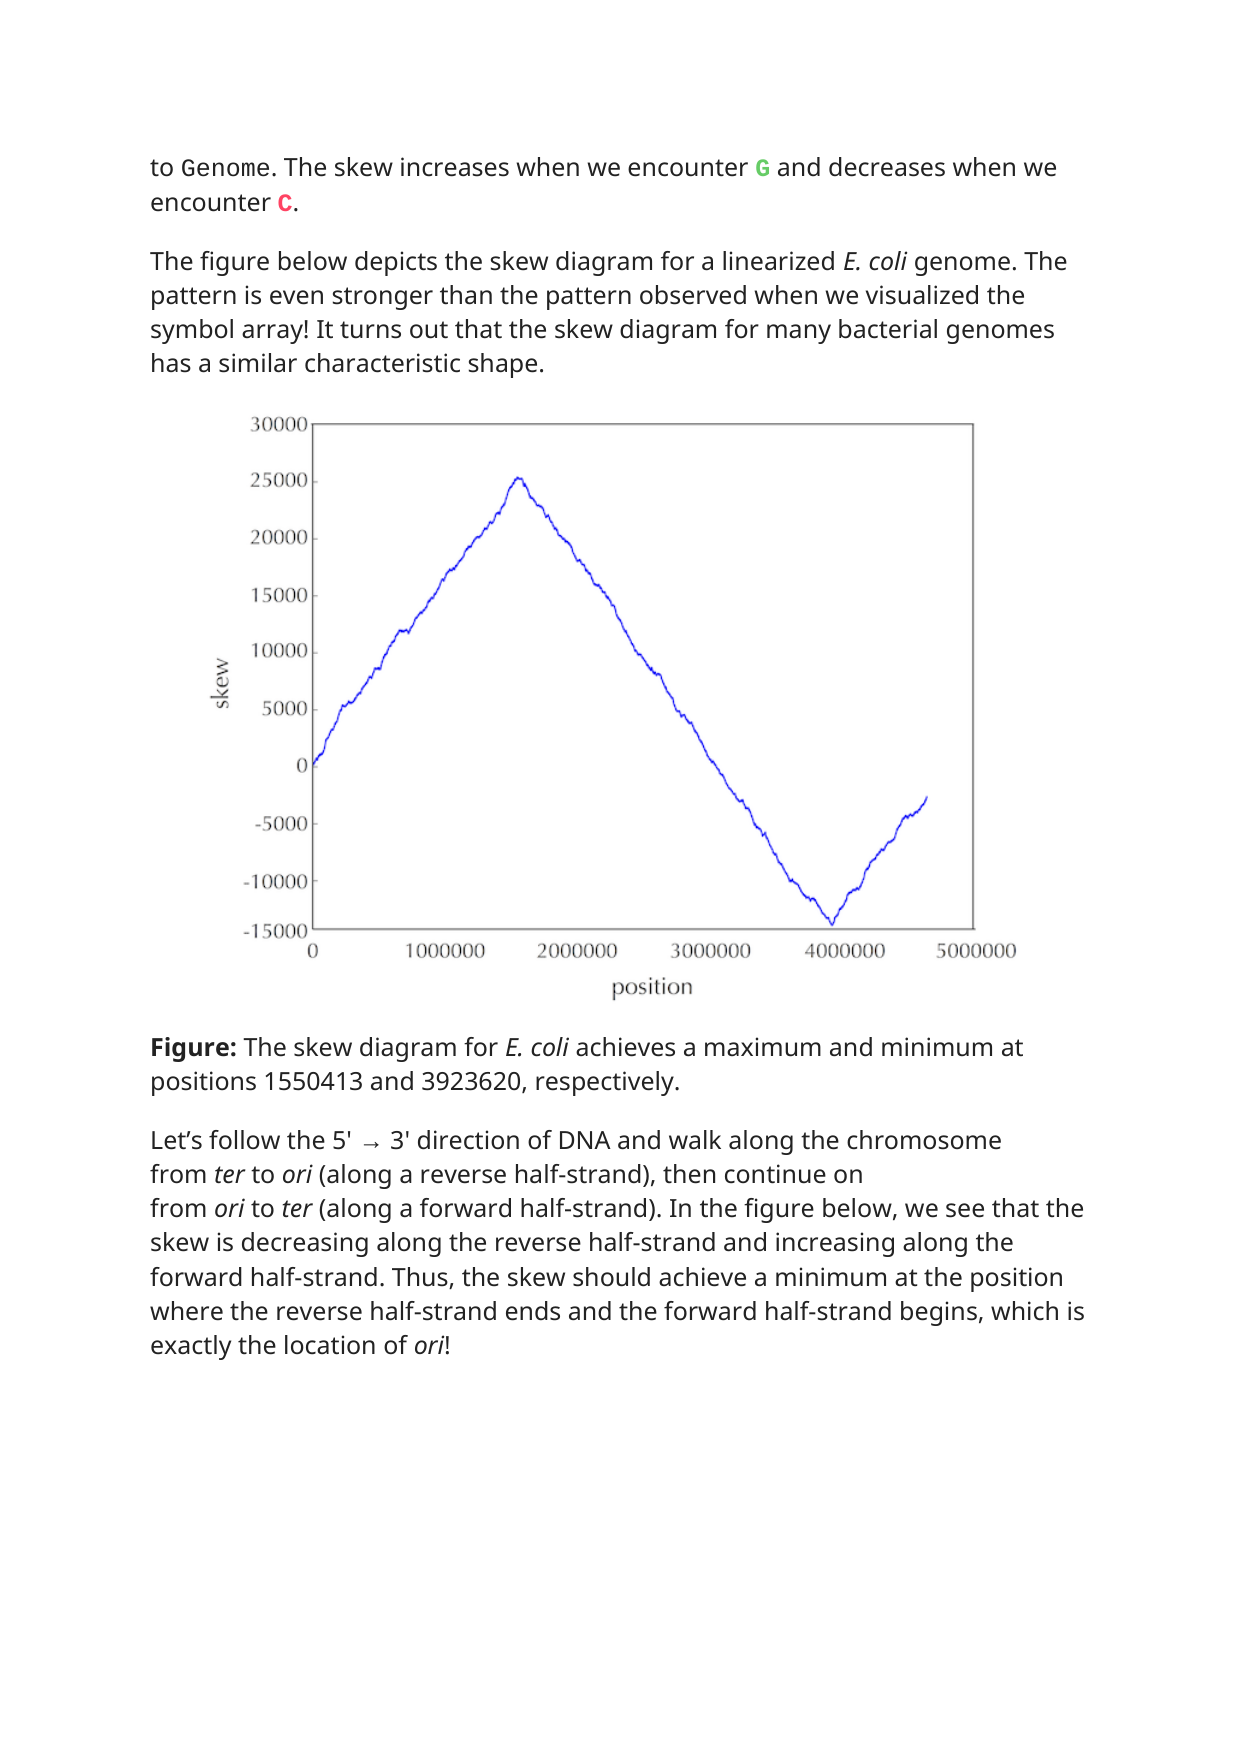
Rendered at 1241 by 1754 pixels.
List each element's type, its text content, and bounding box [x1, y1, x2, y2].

text Figure: The skew diagram for E. coli achieves a maximum and minimum at positions 1550413 and 3923620, respectively. [150, 1030, 1090, 1098]
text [150, 150, 1090, 218]
text The figure below depicts the skew diagram for a linearized E. coli genome. The pattern is even stronger than the pattern observed when we visualized the symbol array! It turns out that the skew diagram for many bacterial genomes has a similar characteristic shape. [150, 243, 1090, 380]
text Let’s follow the 5' → 3' direction of DNA and walk along the chromosome from ter to ori (along a reverse half-strand), then continue on from ori to ter (along a forward half-strand). In the figure below, we see that the skew is decreasing along the reverse half-strand and increasing along the forward half-strand. Thus, the skew should achieve a minimum at the position where the reverse half-strand ends and the forward half-strand begins, which is exactly the location of ori! [150, 1123, 1090, 1361]
picture [199, 404, 1041, 1005]
